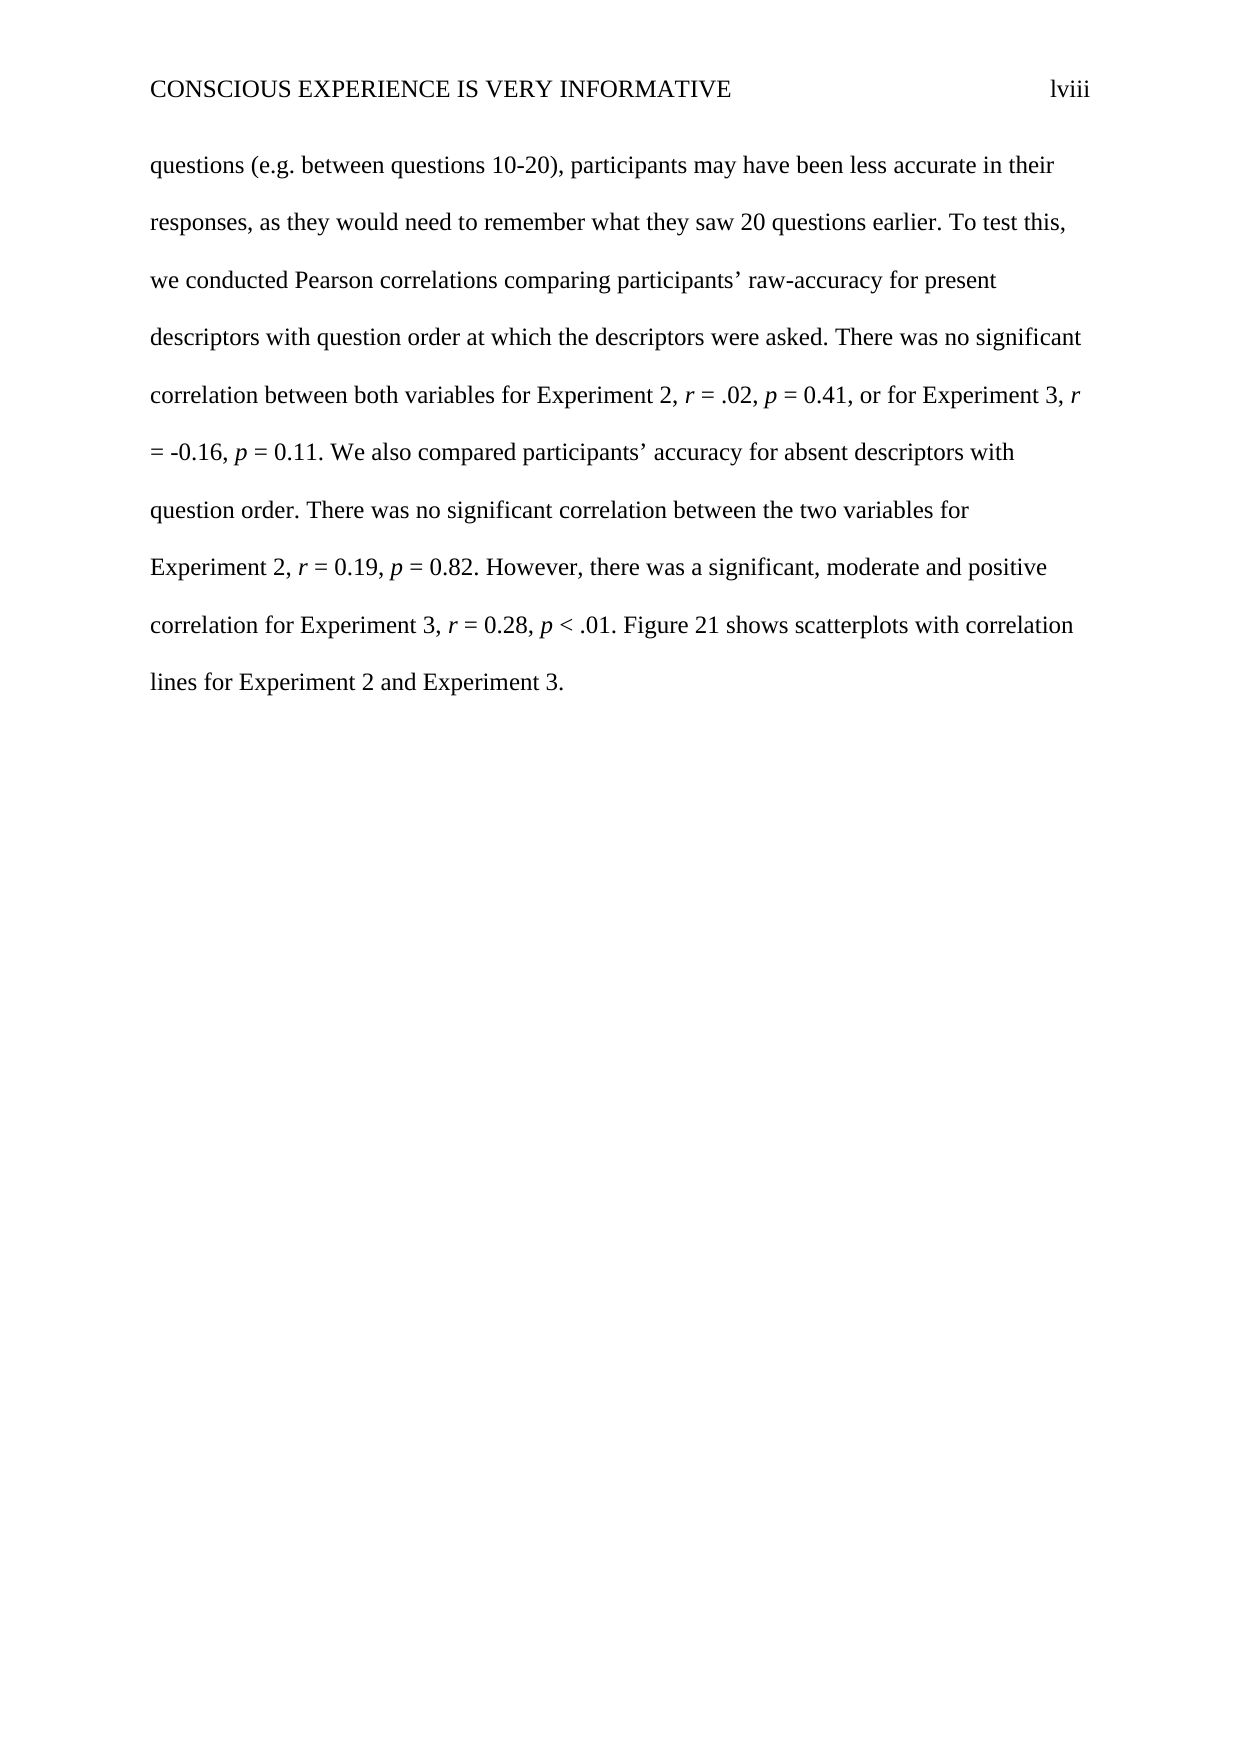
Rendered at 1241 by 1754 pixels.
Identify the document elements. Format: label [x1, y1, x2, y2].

text [150, 150, 1090, 696]
